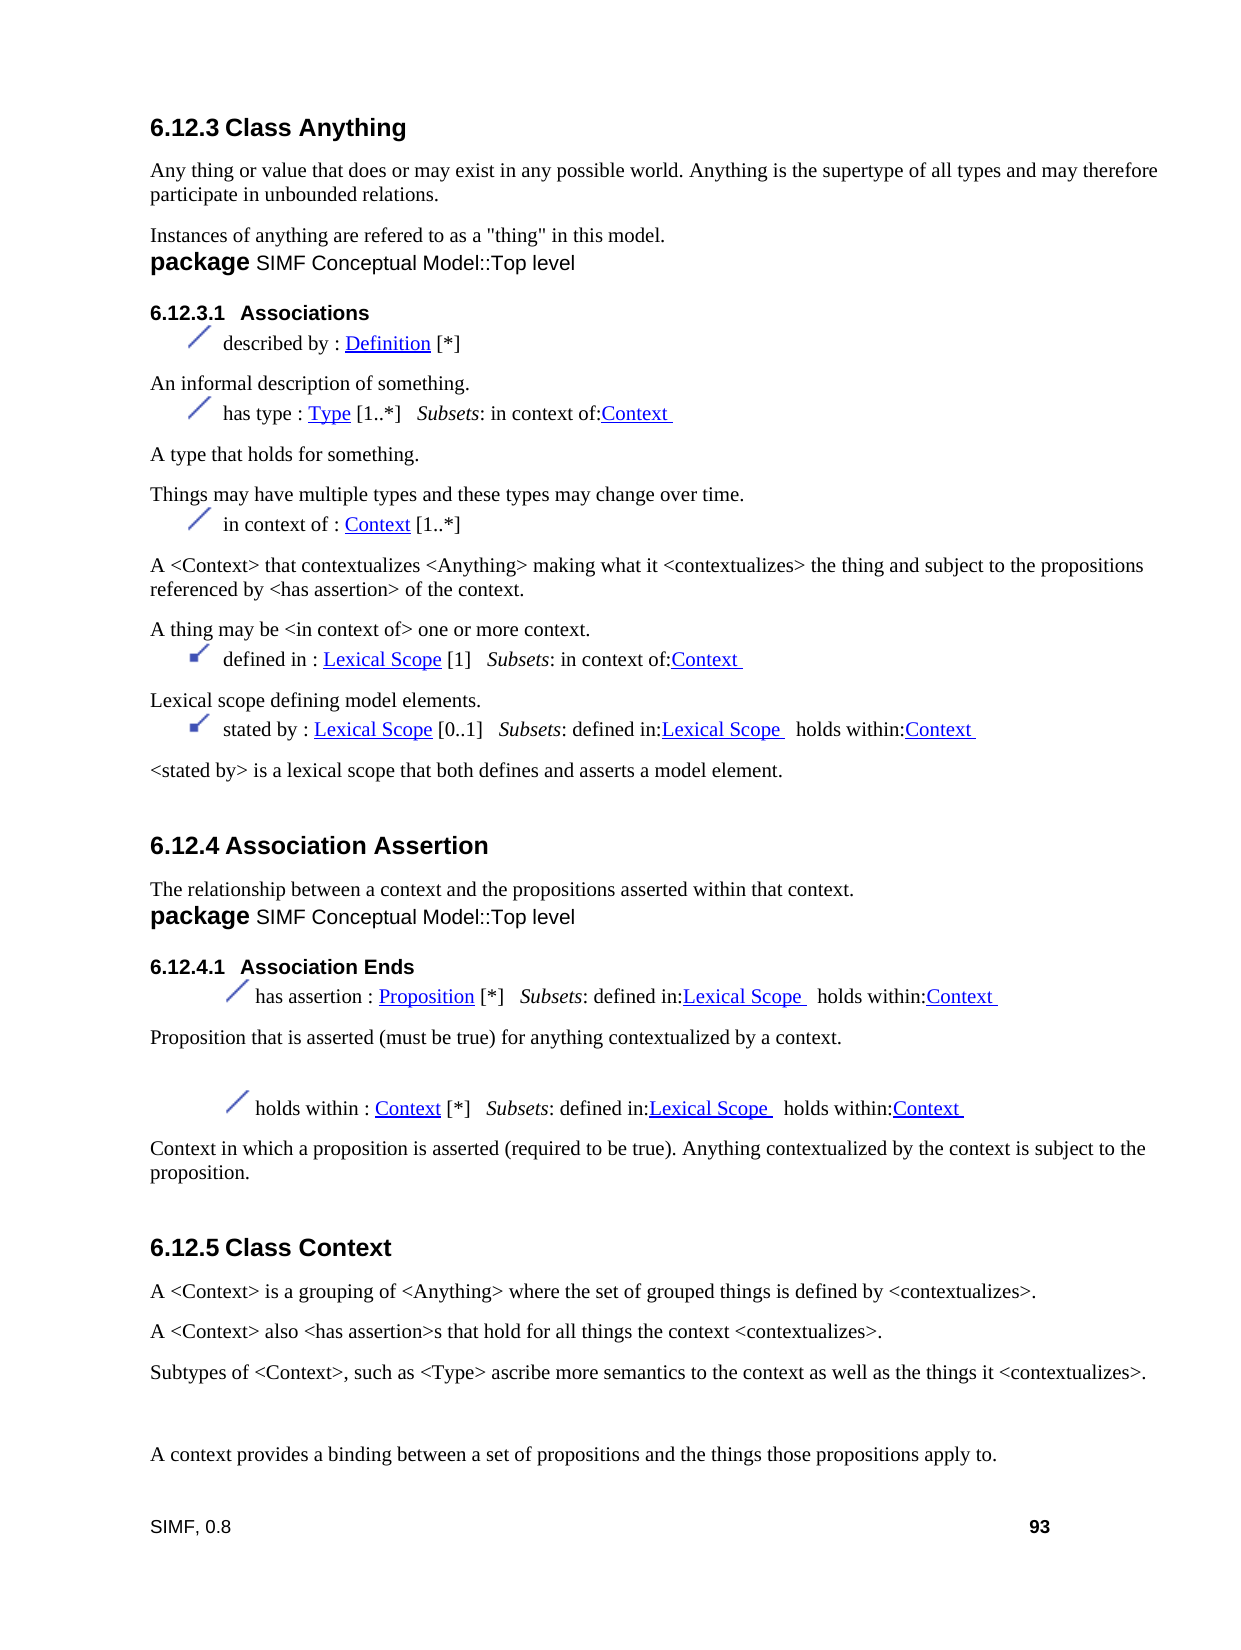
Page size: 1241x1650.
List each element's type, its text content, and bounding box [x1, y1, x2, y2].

text <stated by> is a lexical scope that both defines and asserts a model element. [150, 758, 1165, 782]
text defined in : Lexical Scope [1] Subsets: in context of:Context [187, 641, 1165, 671]
text A thing may be <in context of> one or more context. [150, 617, 1165, 641]
text has type : Type [1..*] Subsets: in context of:Context [187, 395, 1165, 425]
text Any thing or value that does or may exist in any possible world. Anything is the supertype of all types and may therefore participate in unbounded relations. [150, 158, 1165, 206]
text A context provides a binding between a set of propositions and the things those propositions apply to. [150, 1442, 1165, 1466]
subtitle Associations [150, 301, 1165, 325]
text stated by : Lexical Scope [0..1] Subsets: defined in:Lexical Scope holds within:Context [187, 712, 1165, 741]
picture [225, 978, 251, 1004]
picture [187, 506, 213, 532]
text has assertion : Proposition [*] Subsets: defined in:Lexical Scope holds within:Context [150, 979, 1165, 1008]
picture [187, 641, 213, 667]
text A <Context> is a grouping of <Anything> where the set of grouped things is defined by <contextualizes>. [150, 1279, 1165, 1303]
subtitle Association Ends [150, 955, 1165, 979]
text package SIMF Conceptual Model::Top level [150, 247, 1165, 276]
text Instances of anything are refered to as a "thing" in this model. [150, 223, 1165, 247]
text A <Context> also <has assertion>s that hold for all things the context <contextualizes>. [150, 1319, 1165, 1343]
text in context of : Context [1..*] [187, 506, 1165, 536]
text Things may have multiple types and these types may change over time. [150, 482, 1165, 506]
picture [187, 325, 213, 350]
text Proposition that is asserted (must be true) for anything contextualized by a context. [150, 1025, 1165, 1049]
text holds within : Context [*] Subsets: defined in:Lexical Scope holds within:Context [150, 1090, 1165, 1119]
text An informal description of something. [150, 371, 1165, 395]
text described by : Definition [*] [187, 325, 1165, 354]
subtitle Class Anything [150, 112, 1165, 141]
picture [187, 711, 213, 737]
text The relationship between a context and the propositions asserted within that context. [150, 877, 1165, 901]
text Lexical scope defining model elements. [150, 688, 1165, 712]
subtitle Association Assertion [150, 831, 1165, 860]
text Subtypes of <Context>, such as <Type> ascribe more semantics to the context as well as the things it <contextualizes>. [150, 1360, 1165, 1384]
text A <Context> that contextualizes <Anything> making what it <contextualizes> the thing and subject to the propositions referenced by <has assertion> of the context. [150, 553, 1165, 601]
picture [225, 1090, 251, 1115]
subtitle Class Context [150, 1233, 1165, 1262]
text A type that holds for something. [150, 442, 1165, 466]
text Context in which a proposition is asserted (required to be true). Anything contextualized by the context is subject to the proposition. [150, 1136, 1165, 1184]
picture [187, 395, 213, 421]
text package SIMF Conceptual Model::Top level [150, 901, 1165, 929]
